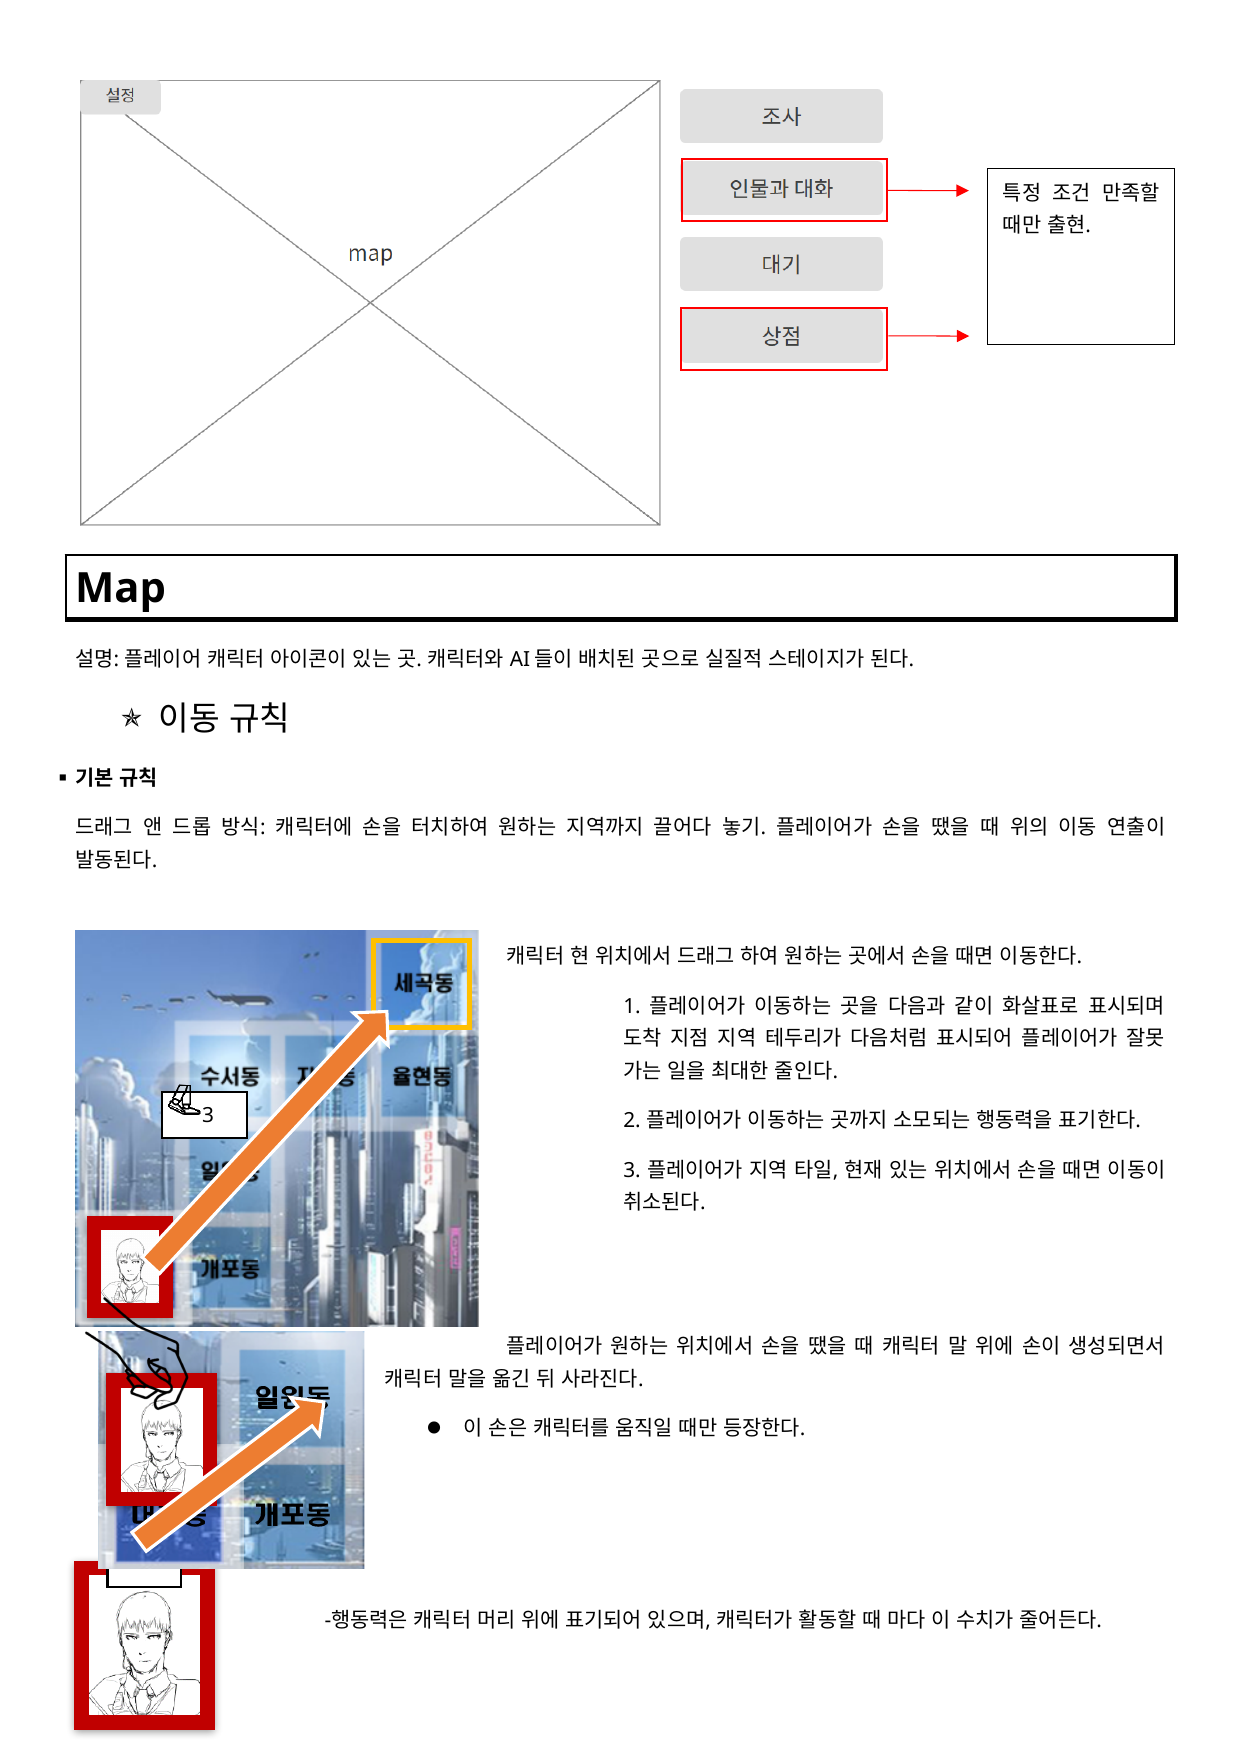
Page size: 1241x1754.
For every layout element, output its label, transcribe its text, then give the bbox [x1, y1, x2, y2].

picture [683, 160, 886, 220]
list -행동력은 캐릭터 머리 위에 표기되어 있으며, 캐릭터가 활동할 때 마다 이 수치가 줄어든다. [221, 1603, 1165, 1633]
list 1. 플레이어가 이동하는 곳을 다음과 같이 화살표로 표시되며 도착 지점 지역 테두리가 다음처럼 표시되어 플레이어가 잘못 가는 일을 최대한 줄인다. [488, 989, 1165, 1084]
text 이동 규칙 [117, 692, 1165, 740]
text 설명: 플레이어 캐릭터 아이콘이 있는 곳. 캐릭터와 AI들이 배치된 곳으로 실질적 스테이지가 된다. [75, 643, 1165, 673]
text 드래그 앤 드롭 방식: 캐릭터에 손을 터치하여 원하는 지역까지 끌어다 놓기. 플레이어가 손을 땠을 때 위의 이동 연출이 발동된다. [75, 810, 1165, 873]
picture [60, 930, 488, 1569]
text 플레이어가 원하는 위치에서 손을 땠을 때 캐릭터 말 위에 손이 생성되면서 캐릭터 말을 옮긴 뒤 사라진다. [199, 1329, 1165, 1392]
list 2. 플레이어가 이동하는 곳까지 소모되는 행동력을 표기한다. [488, 1103, 1165, 1134]
picture [89, 1575, 200, 1715]
text 기본 규칙 [58, 761, 1165, 791]
text Map [67, 556, 1174, 617]
picture [682, 309, 886, 369]
picture [75, 75, 894, 535]
list 이 손은 캐릭터를 움직일 때만 등장한다. [365, 1412, 1165, 1442]
text 캐릭터 현 위치에서 드래그 하여 원하는 곳에서 손을 때면 이동한다. [488, 939, 1165, 970]
list 3. 플레이어가 지역 타일, 현재 있는 위치에서 손을 때면 이동이 취소된다. [488, 1153, 1165, 1216]
